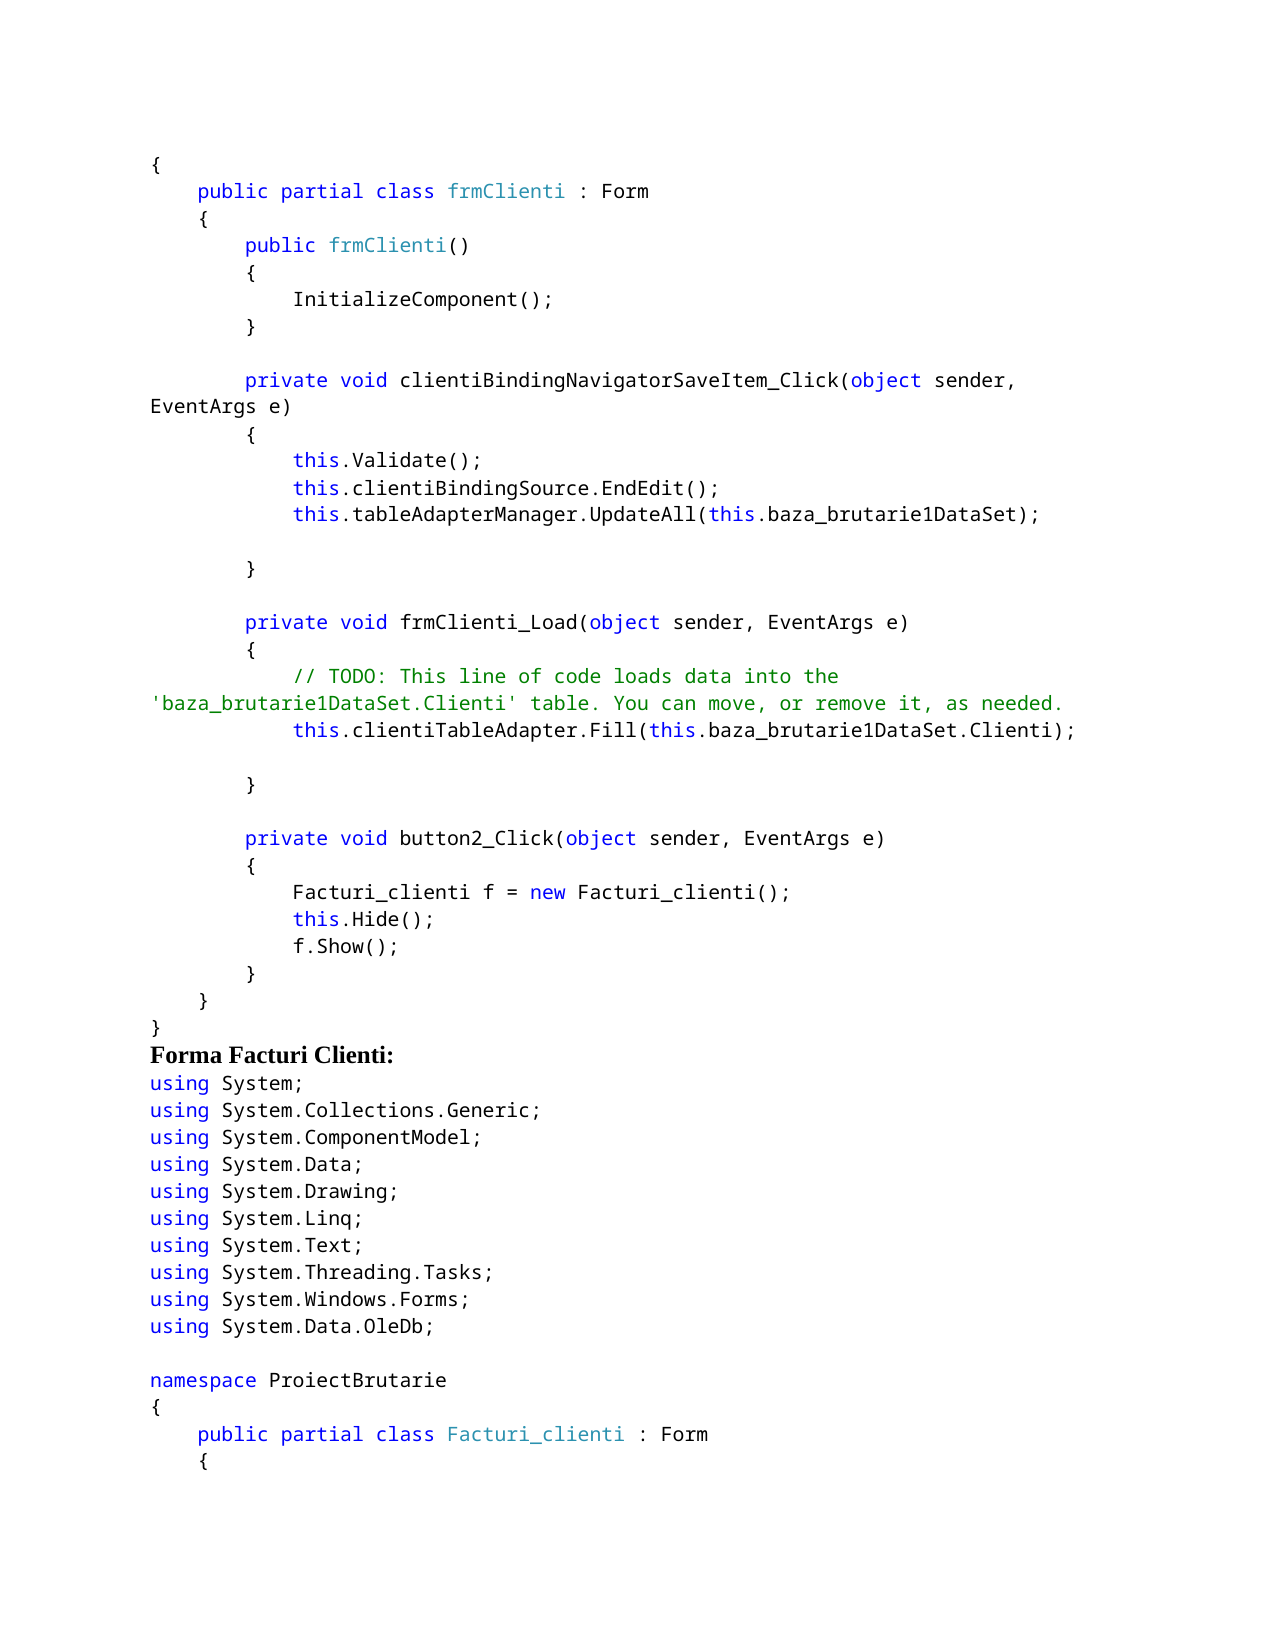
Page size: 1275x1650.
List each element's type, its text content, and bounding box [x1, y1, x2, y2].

text } [150, 312, 1125, 339]
text using System.ComponentModel; [150, 1123, 1125, 1150]
text using System.Data; [150, 1150, 1125, 1177]
text InitializeComponent(); [150, 285, 1125, 312]
text using System.Linq; [150, 1204, 1125, 1231]
text Forma Facturi Clienti: [150, 1040, 1125, 1069]
text } [150, 986, 1125, 1013]
text using System.Collections.Generic; [150, 1096, 1125, 1123]
text public partial class Facturi_clienti : Form [150, 1420, 1125, 1447]
text // TODO: This line of code loads data into the 'baza_brutarie1DataSet.Clienti' table. You can move, or remove it, as needed. [150, 663, 1125, 717]
text { [150, 420, 1125, 447]
text { [150, 258, 1125, 285]
text { [150, 851, 1125, 878]
text using System.Windows.Forms; [150, 1285, 1125, 1312]
text namespace ProiectBrutarie [150, 1366, 1125, 1393]
text { [150, 1447, 1125, 1474]
text this.clientiTableAdapter.Fill(this.baza_brutarie1DataSet.Clienti); [150, 717, 1125, 743]
text { [150, 1393, 1125, 1420]
text this.Hide(); [150, 905, 1125, 932]
text this.Validate(); [150, 447, 1125, 474]
text { [150, 150, 1125, 177]
text this.tableAdapterManager.UpdateAll(this.baza_brutarie1DataSet); [150, 501, 1125, 528]
text using System.Drawing; [150, 1177, 1125, 1204]
text using System; [150, 1069, 1125, 1096]
text this.clientiBindingSource.EndEdit(); [150, 474, 1125, 501]
text f.Show(); [150, 932, 1125, 959]
text public frmClienti() [150, 231, 1125, 258]
text using System.Text; [150, 1231, 1125, 1258]
text } [150, 771, 1125, 797]
text } [150, 1013, 1125, 1040]
text private void clientiBindingNavigatorSaveItem_Click(object sender, EventArgs e) [150, 366, 1125, 420]
text using System.Data.OleDb; [150, 1312, 1125, 1339]
text using System.Threading.Tasks; [150, 1258, 1125, 1285]
text } [150, 959, 1125, 986]
text Facturi_clienti f = new Facturi_clienti(); [150, 878, 1125, 905]
text private void frmClienti_Load(object sender, EventArgs e) [150, 609, 1125, 636]
text public partial class frmClienti : Form [150, 177, 1125, 204]
text private void button2_Click(object sender, EventArgs e) [150, 824, 1125, 851]
text { [150, 636, 1125, 663]
text { [150, 204, 1125, 231]
text } [150, 555, 1125, 582]
